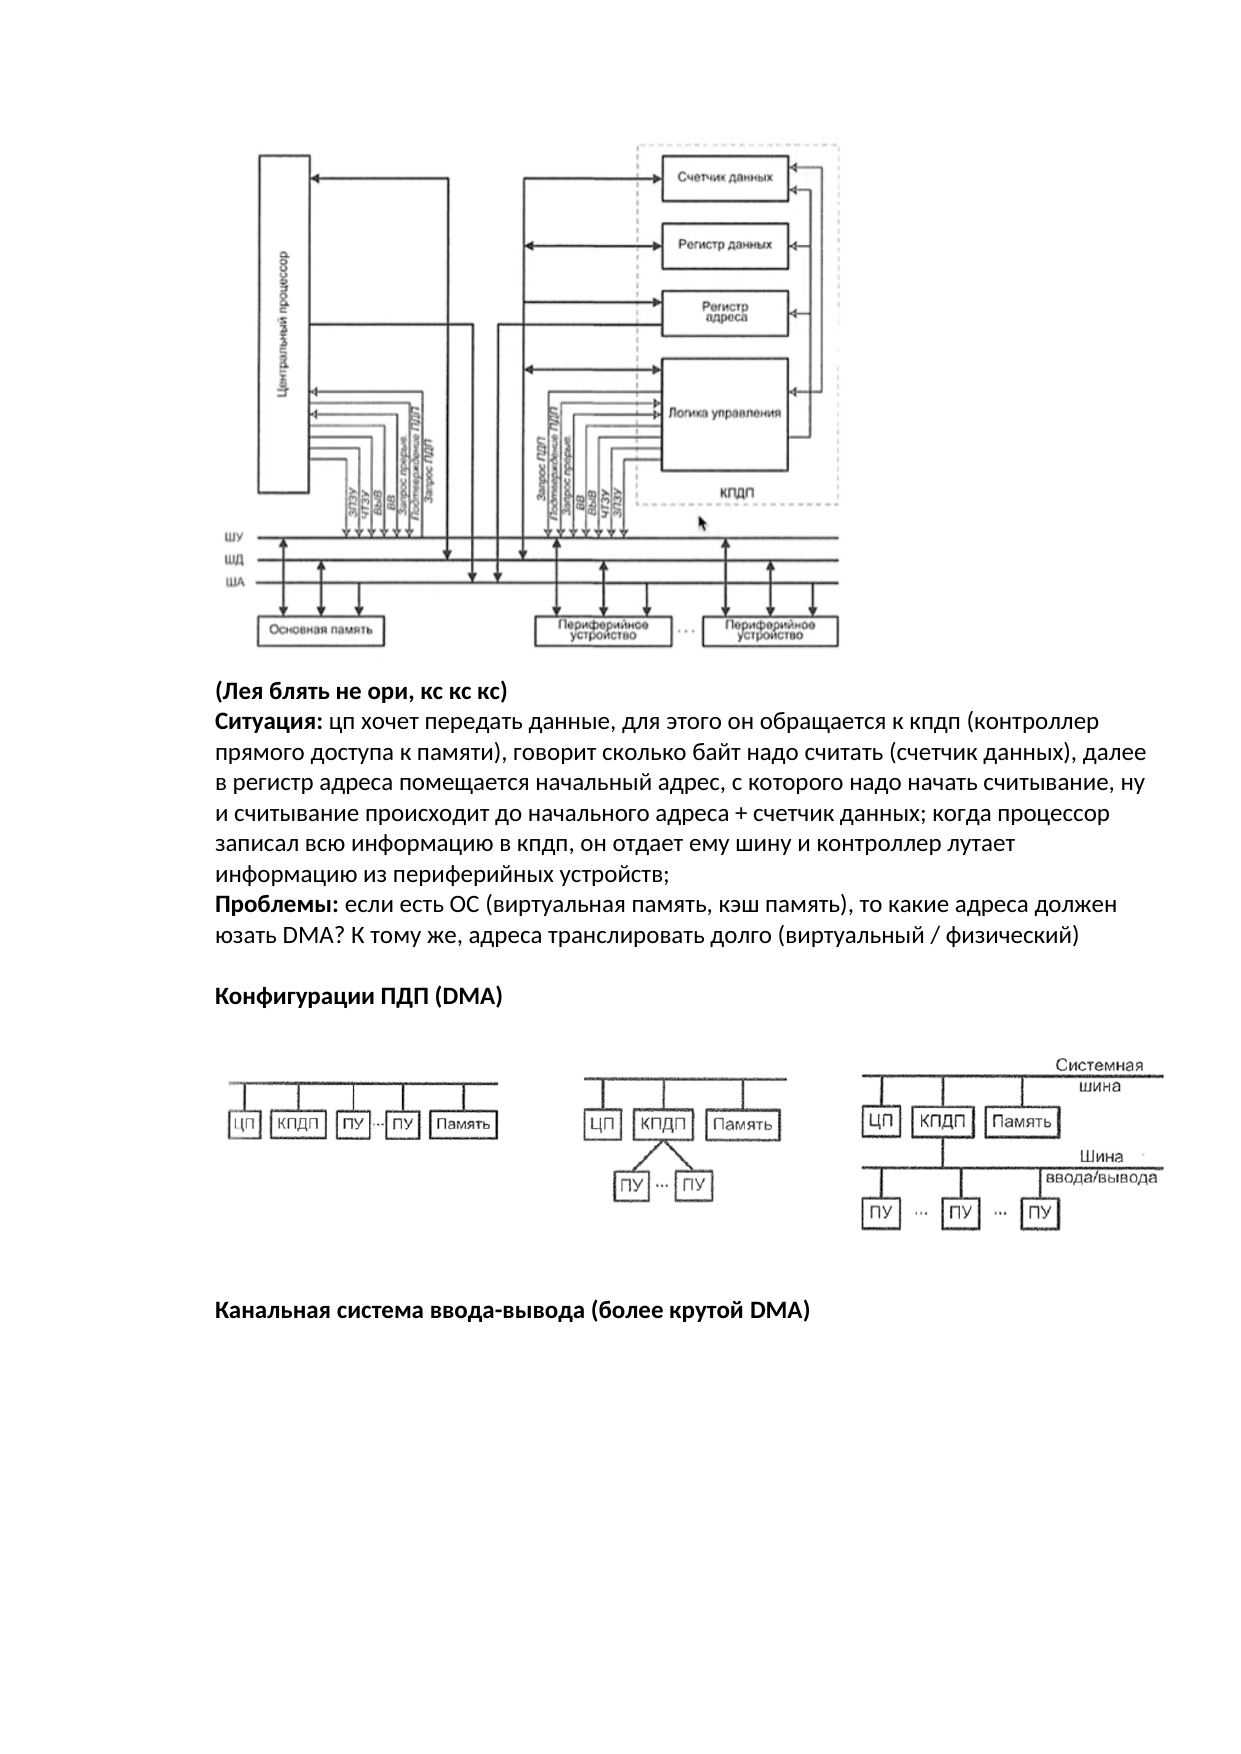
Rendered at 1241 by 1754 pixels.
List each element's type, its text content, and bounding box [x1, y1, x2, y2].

text Ситуация: цп хочет передать данные, для этого он обращается к кпдп (контроллер прямого доступа к памяти), говорит сколько байт надо считать (счетчик данных), далее в регистр адреса помещается начальный адрес, с которого надо начать считывание, ну и считывание происходит до начального адреса + счетчик данных; когда процессор записал всю информацию в кпдп, он отдает ему шину и контроллер лутает информацию из периферийных устройств; [215, 705, 1152, 888]
text Конфигурации ПДП (DMA) [215, 980, 1152, 1010]
text Канальная система ввода-вывода (более крутой DMA) [215, 1294, 1152, 1325]
text (Лея блять не ори, кс кс кс) [215, 675, 1152, 705]
text Проблемы: если есть ОС (виртуальная память, кэш память), то какие адреса должен юзать DMA? К тому же, адреса транслировать долго (виртуальный / физический) [215, 888, 1152, 949]
picture [214, 118, 873, 675]
picture [214, 1010, 1190, 1264]
